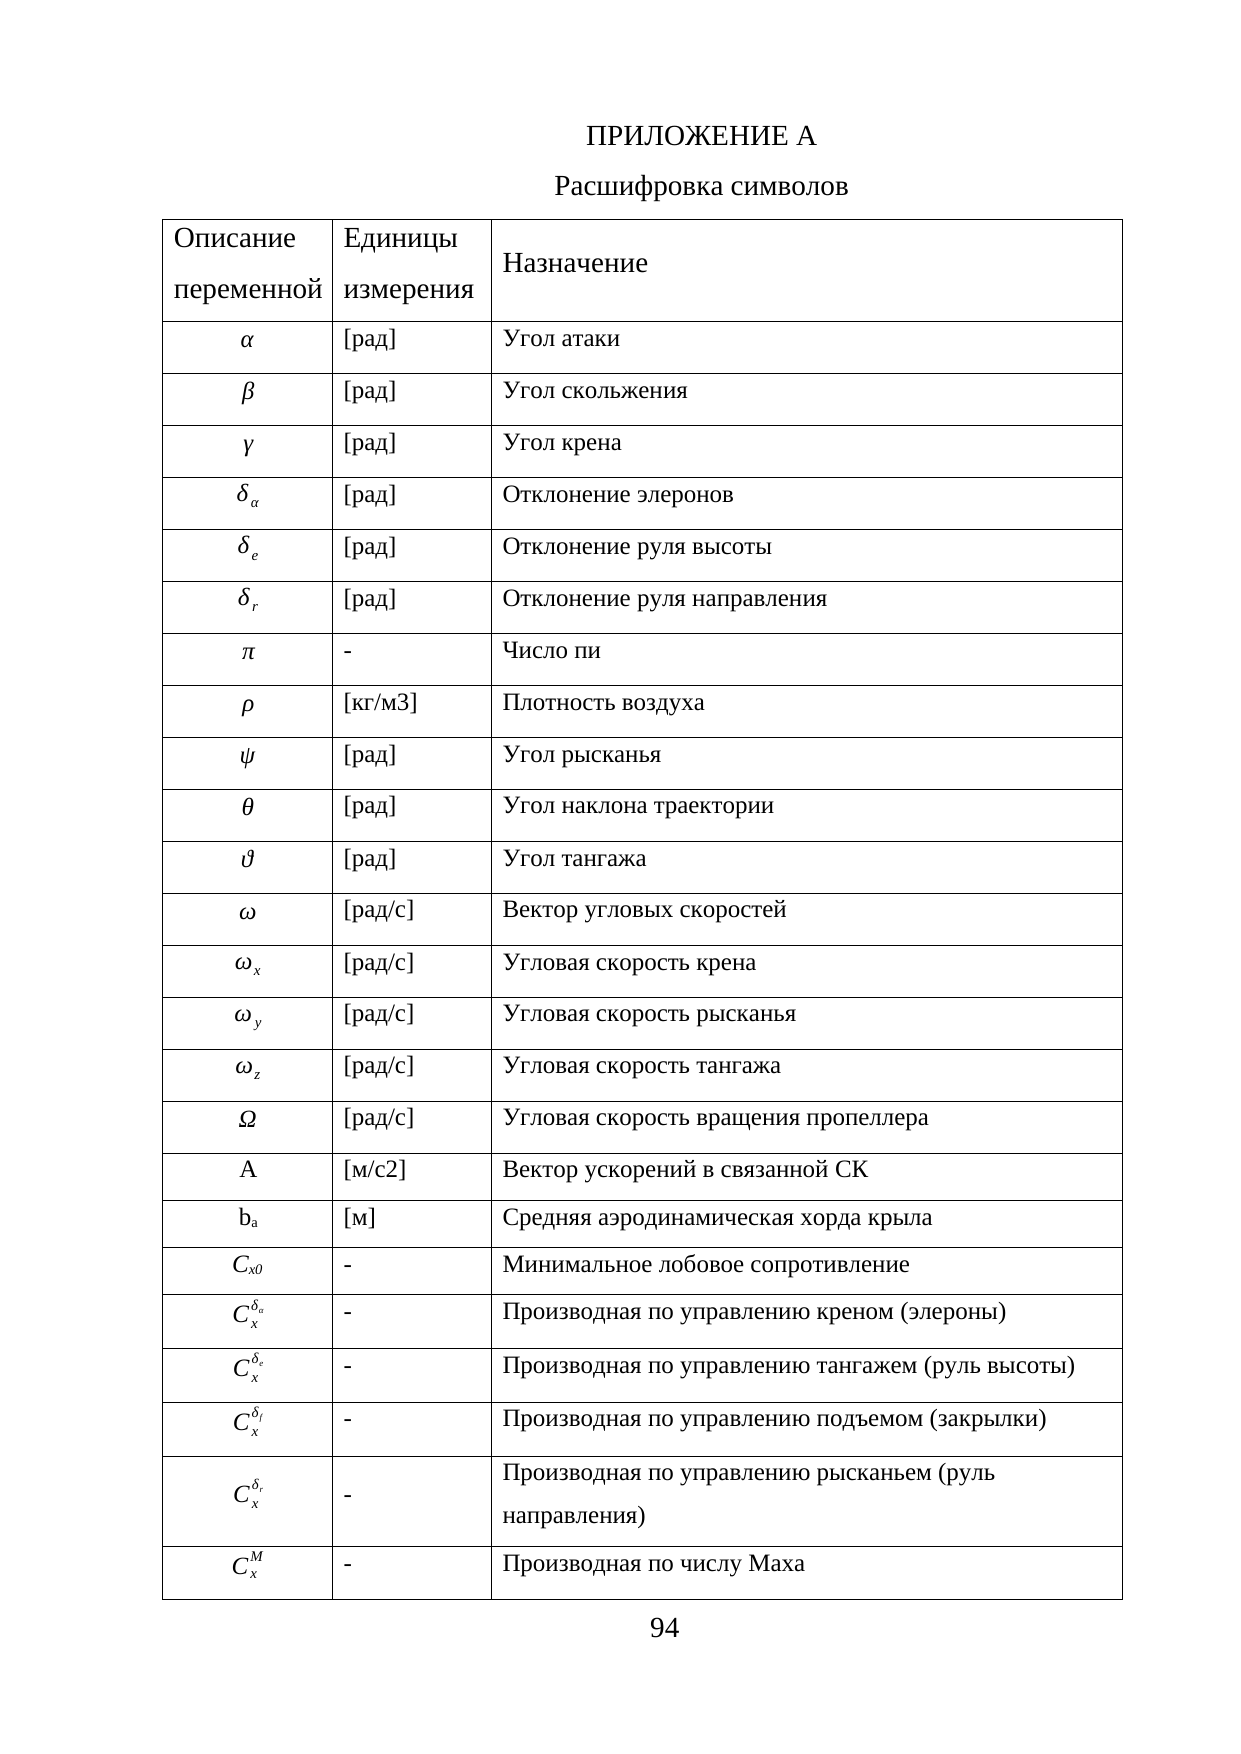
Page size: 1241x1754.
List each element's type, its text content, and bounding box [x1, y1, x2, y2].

table_header Описание переменной [163, 220, 332, 321]
table_cell [рад/c] [333, 1050, 491, 1101]
table_cell [163, 998, 332, 1049]
table_header Назначение [492, 220, 1122, 321]
table_cell Вектор угловых скоростей [492, 894, 1122, 945]
table_cell - [333, 1547, 491, 1599]
table_cell - [333, 1295, 491, 1348]
table_cell [163, 426, 332, 477]
table_cell [163, 790, 332, 841]
table_cell Плотность воздуха [492, 686, 1122, 737]
table_cell Минимальное лобовое сопротивление [492, 1248, 1122, 1294]
table_cell A [163, 1154, 332, 1200]
table_cell [163, 1403, 332, 1456]
table_cell [163, 894, 332, 945]
text Расшифровка символов [177, 168, 1152, 202]
table_cell [163, 530, 332, 581]
table_cell Угол тангажа [492, 842, 1122, 893]
table_cell [рад/c] [333, 946, 491, 997]
table_cell Производная по управлению подъемом (закрылки) [492, 1403, 1122, 1456]
table_cell - [333, 1248, 491, 1294]
table_cell Производная по управлению тангажем (руль высоты) [492, 1349, 1122, 1402]
table_cell Число пи [492, 634, 1122, 685]
table_cell Угловая скорость вращения пропеллера [492, 1102, 1122, 1153]
subtitle ПРИЛОЖЕНИЕ А [177, 118, 1152, 152]
table_cell [163, 738, 332, 789]
table_cell - [333, 1457, 491, 1546]
table_cell Производная по управлению рысканьем (руль направления) [492, 1457, 1122, 1546]
table_cell - [333, 1403, 491, 1456]
table_cell [163, 374, 332, 425]
table_cell Отклонение руля высоты [492, 530, 1122, 581]
table_cell [163, 1349, 332, 1402]
table_cell [рад/c] [333, 998, 491, 1049]
table_cell [163, 1102, 332, 1153]
table_cell Вектор ускорений в связанной СК [492, 1154, 1122, 1200]
table_cell - [333, 1349, 491, 1402]
table_cell Угловая скорость крена [492, 946, 1122, 997]
table_cell Производная по управлению креном (элероны) [492, 1295, 1122, 1348]
table_cell [163, 582, 332, 633]
table_cell [рад] [333, 478, 491, 529]
table_cell [163, 1457, 332, 1546]
table_cell Угловая скорость рысканья [492, 998, 1122, 1049]
table_cell [рад] [333, 530, 491, 581]
table_cell [163, 1050, 332, 1101]
table_cell Производная по числу Маха [492, 1547, 1122, 1599]
table_cell Угол крена [492, 426, 1122, 477]
table_cell - [333, 634, 491, 685]
table_cell Угол наклона траектории [492, 790, 1122, 841]
table_cell [кг/м3] [333, 686, 491, 737]
table_cell Угол атаки [492, 322, 1122, 373]
table_cell [163, 322, 332, 373]
table_cell Угловая скорость тангажа [492, 1050, 1122, 1101]
table_cell Отклонение руля направления [492, 582, 1122, 633]
table_cell Отклонение элеронов [492, 478, 1122, 529]
table_cell Угол скольжения [492, 374, 1122, 425]
table_cell [163, 842, 332, 893]
table_header Единицы измерения [333, 220, 491, 321]
table_cell [м/c2] [333, 1154, 491, 1200]
table_cell [163, 478, 332, 529]
table_cell [163, 634, 332, 685]
table_cell [163, 686, 332, 737]
table_cell [163, 1295, 332, 1348]
table_cell [рад] [333, 582, 491, 633]
table_cell Cx0 [163, 1248, 332, 1294]
table_cell [рад] [333, 738, 491, 789]
table_cell [рад/c] [333, 1102, 491, 1153]
table_cell [163, 1547, 332, 1599]
table_cell [рад] [333, 426, 491, 477]
table_cell [рад] [333, 842, 491, 893]
table_cell [рад] [333, 322, 491, 373]
table_cell [рад/c] [333, 894, 491, 945]
table_cell Средняя аэродинамическая хорда крыла [492, 1201, 1122, 1247]
table_cell [рад] [333, 790, 491, 841]
table_cell Угол рысканья [492, 738, 1122, 789]
table_cell [рад] [333, 374, 491, 425]
table_cell ba [163, 1201, 332, 1247]
table_cell [м] [333, 1201, 491, 1247]
table_cell [163, 946, 332, 997]
